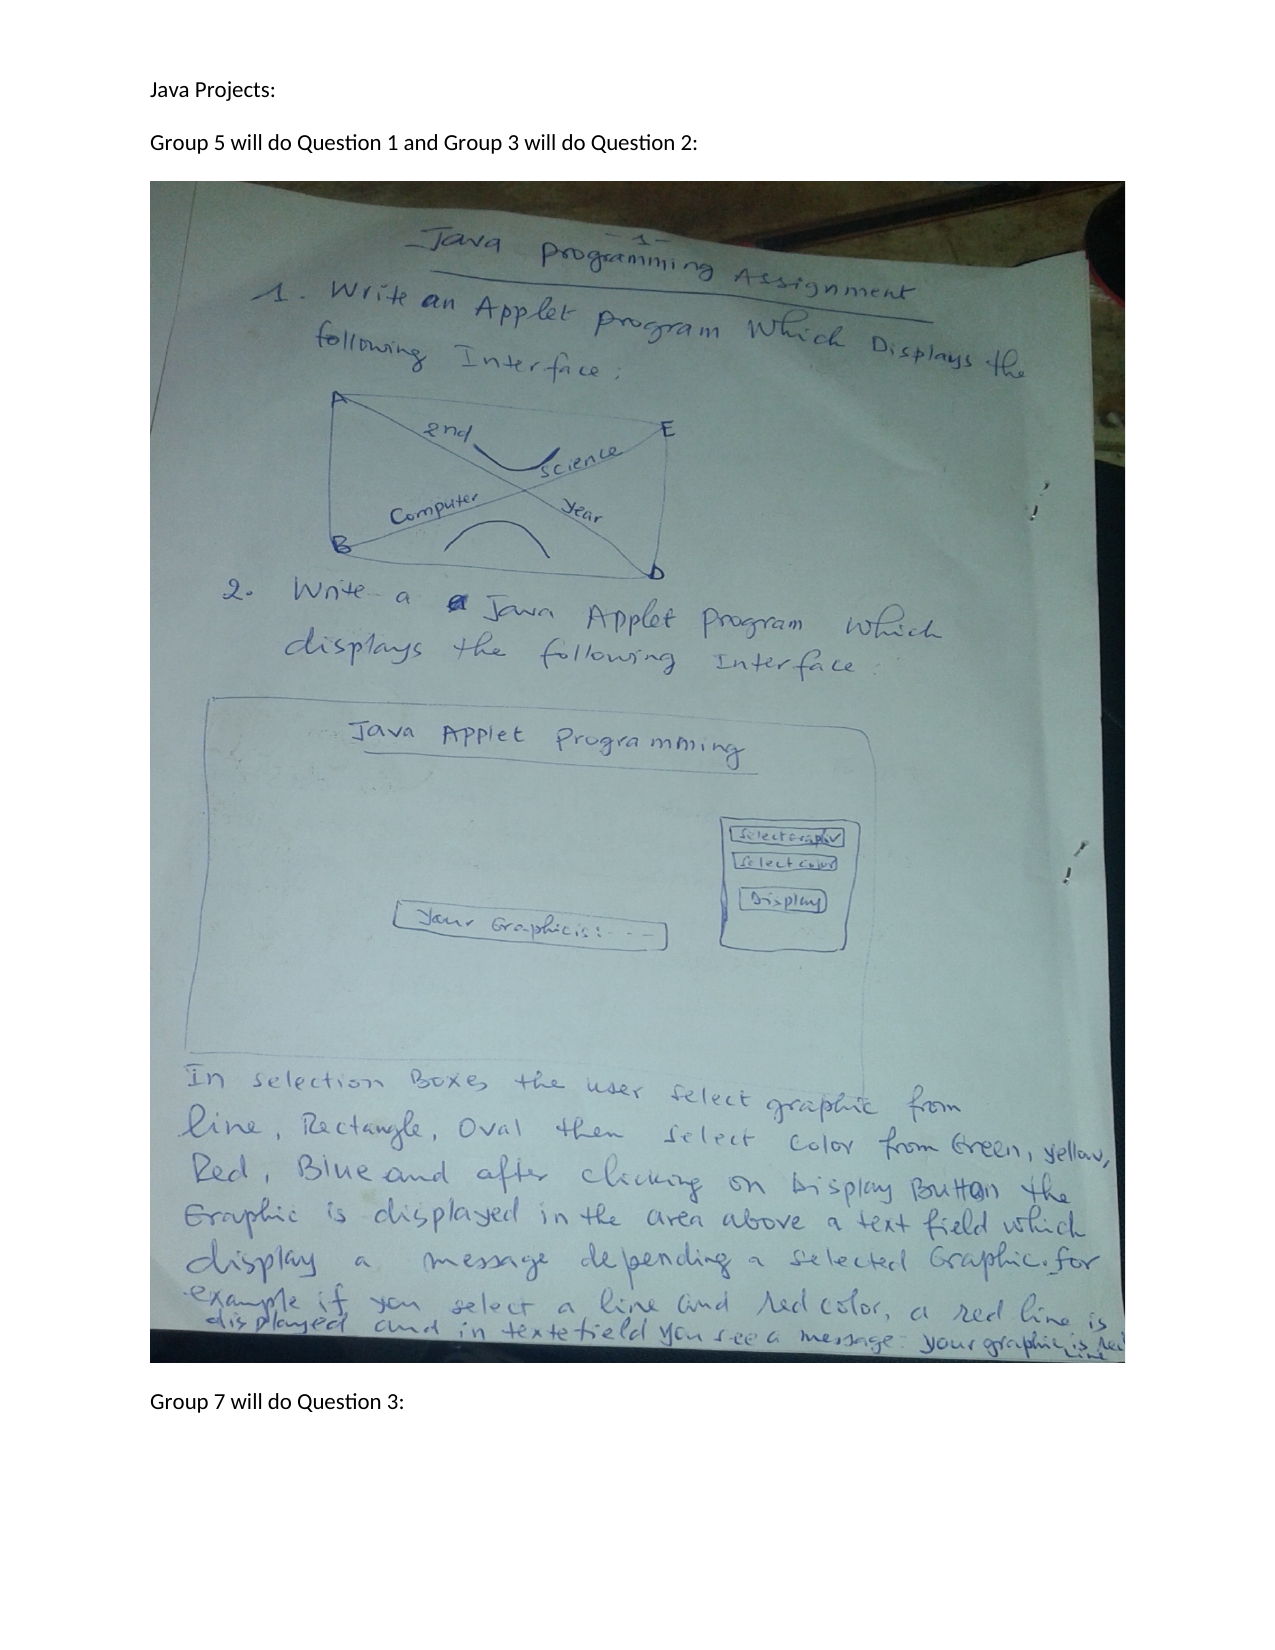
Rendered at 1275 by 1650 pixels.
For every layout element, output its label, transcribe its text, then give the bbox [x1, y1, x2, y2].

text Group 5 will do Question 1 and Group 3 will do Question 2: [150, 128, 1125, 156]
picture [150, 181, 1125, 1363]
text Group 7 will do Question 3: [150, 1387, 1125, 1415]
text Java Projects: [150, 75, 1125, 103]
